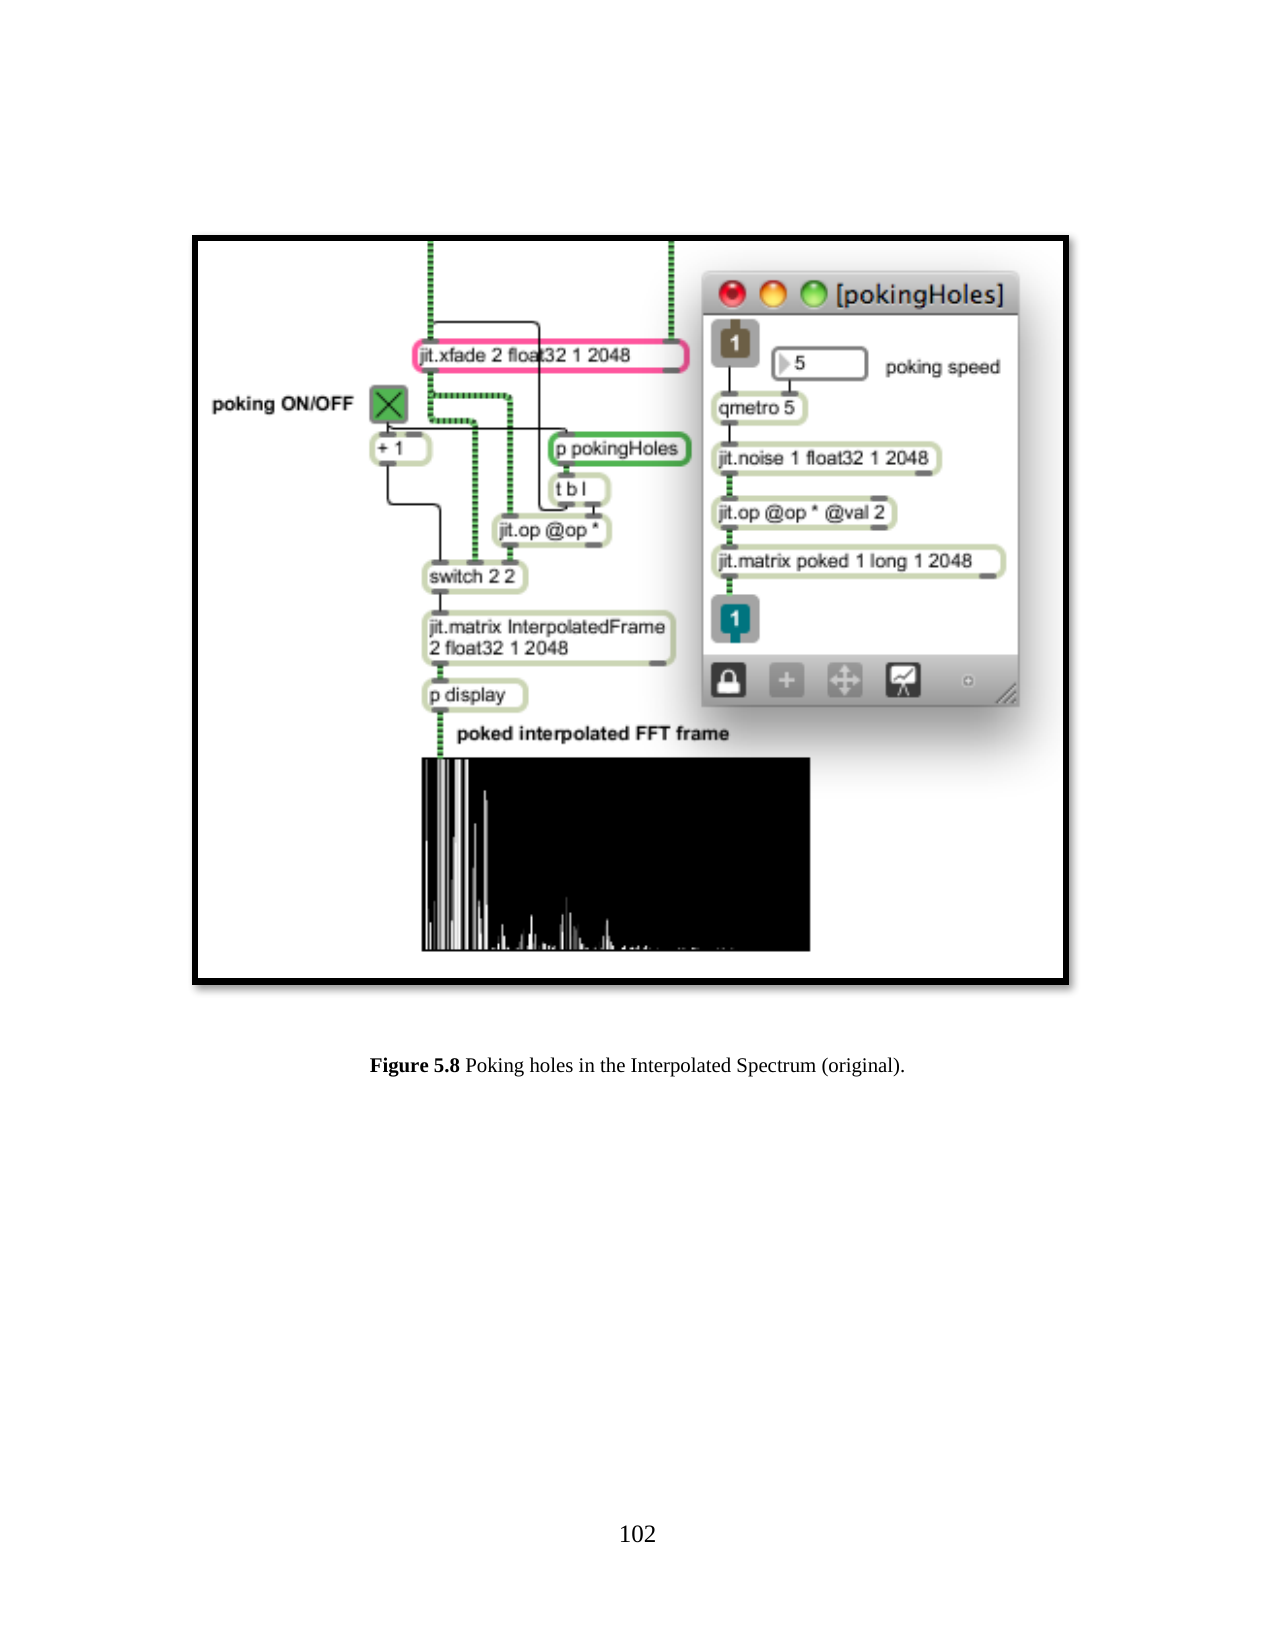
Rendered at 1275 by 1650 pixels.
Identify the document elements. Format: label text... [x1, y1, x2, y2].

picture [198, 241, 1063, 978]
text Figure 5.8 Poking holes in the Interpolated Spectrum (original). [150, 1053, 1125, 1077]
